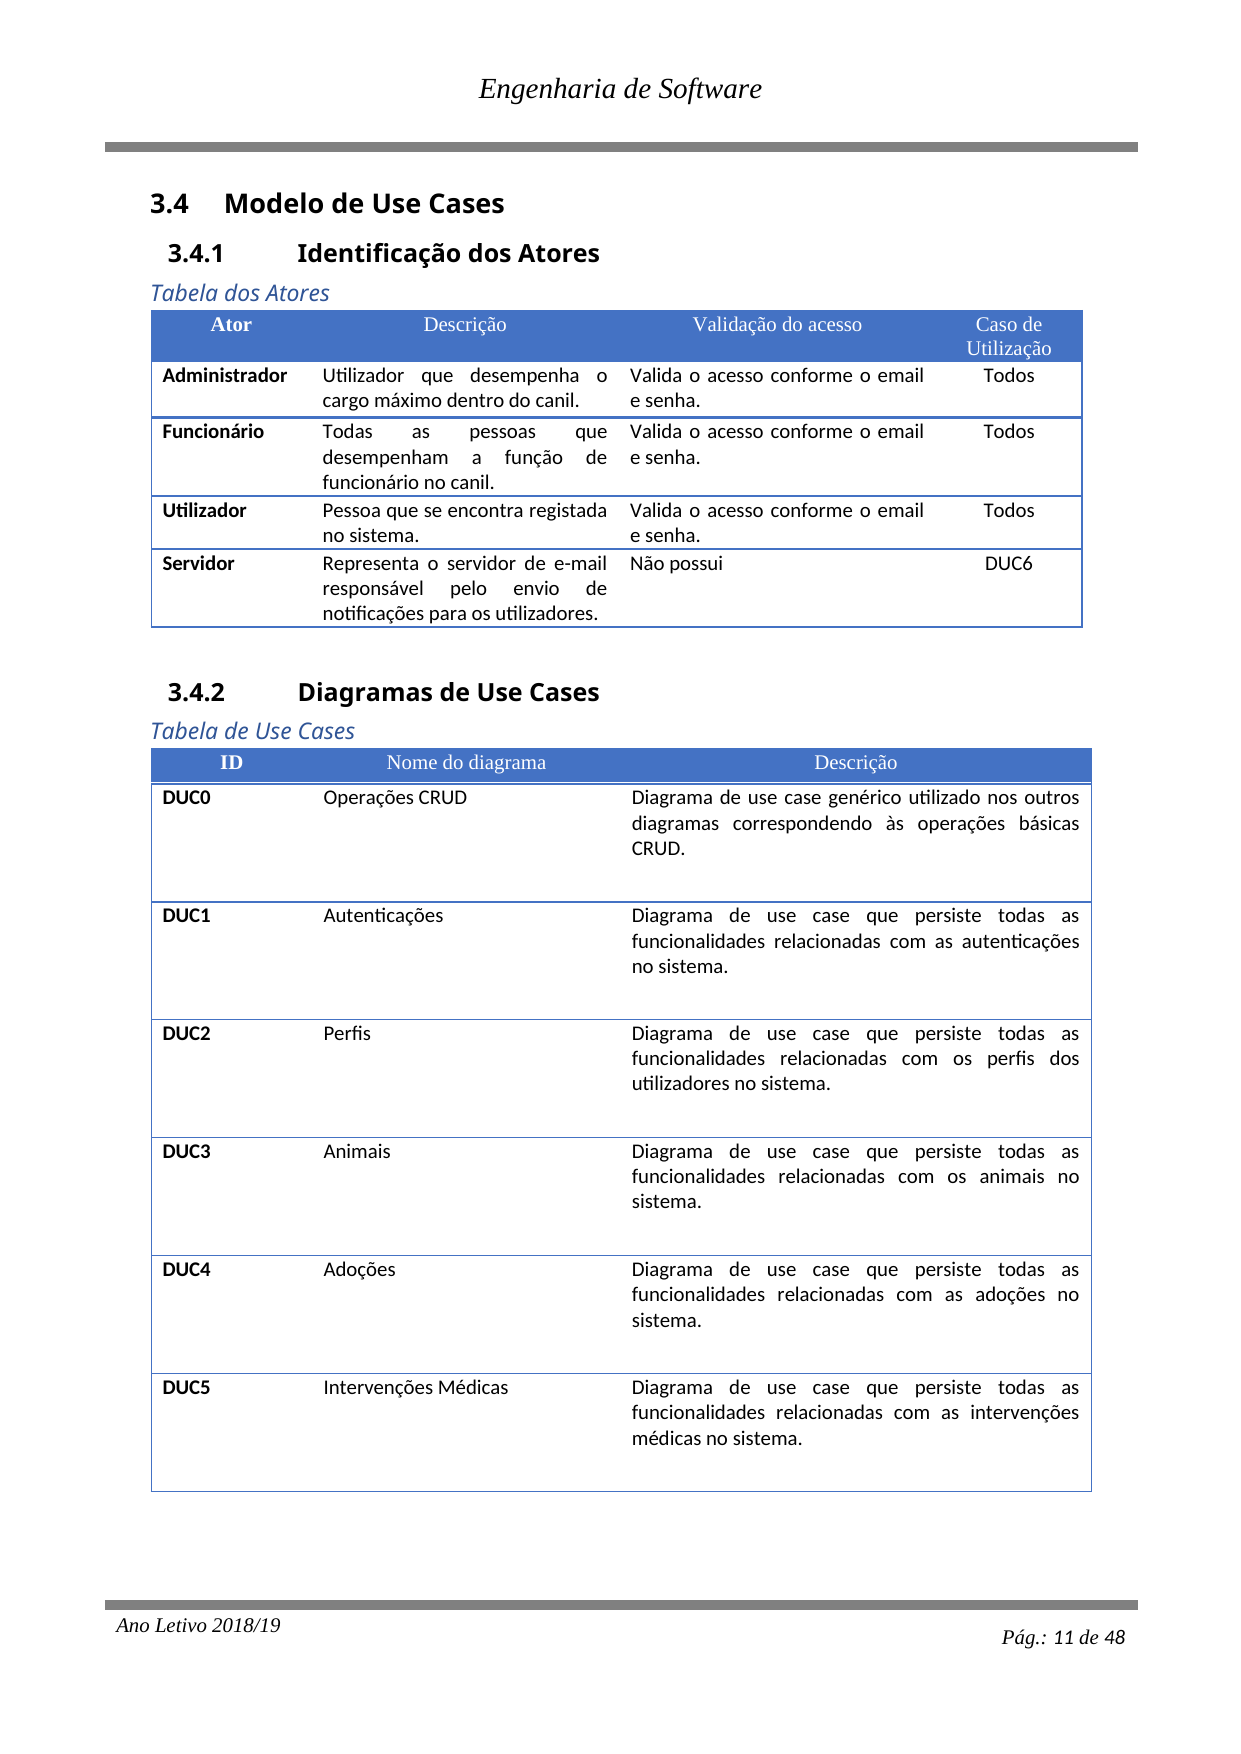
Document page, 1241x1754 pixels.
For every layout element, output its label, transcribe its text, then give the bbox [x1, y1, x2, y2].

table_cell Todos [936, 497, 1081, 548]
table_header ID [151, 750, 312, 782]
table_cell Representa o servidor de e-mail responsável pelo envio de notificações para os utilizadores. [311, 550, 619, 626]
table_cell Autenticações [312, 903, 620, 1019]
subtitle 3.4.2 Diagramas de Use Cases [168, 674, 1090, 708]
table_cell Adoções [312, 1256, 620, 1373]
table_cell Diagrama de use case que persiste todas as funcionalidades relacionadas com as intervenções médicas no sistema. [620, 1374, 1091, 1491]
table_cell Utilizador [152, 497, 311, 548]
table_cell DUC3 [152, 1138, 312, 1255]
table_cell Diagrama de use case que persiste todas as funcionalidades relacionadas com os animais no sistema. [620, 1138, 1091, 1255]
table_cell DUC4 [152, 1256, 312, 1373]
table_cell Perfis [312, 1020, 620, 1137]
table_cell Servidor [152, 550, 311, 626]
table_cell DUC2 [152, 1020, 312, 1137]
subtitle Tabela de Use Cases [150, 715, 1090, 746]
table_cell Diagrama de use case que persiste todas as funcionalidades relacionadas com as adoções no sistema. [620, 1256, 1091, 1373]
subtitle Tabela dos Atores [150, 277, 1090, 308]
table_cell DUC6 [936, 550, 1081, 626]
table_header Validação do acesso [619, 312, 936, 360]
table_cell Utilizador que desempenha o cargo máximo dentro do canil. [311, 362, 619, 416]
table_cell DUC0 [152, 785, 312, 901]
table_cell Todos [936, 362, 1081, 416]
table_cell Diagrama de use case genérico utilizado nos outros diagramas correspondendo às operações básicas CRUD. [620, 785, 1091, 901]
table_cell DUC1 [152, 903, 312, 1019]
table_cell Operações CRUD [312, 785, 620, 901]
table_cell Valida o acesso conforme o email e senha. [619, 419, 936, 495]
table_cell Pessoa que se encontra registada no sistema. [311, 497, 619, 548]
table_cell Intervenções Médicas [312, 1374, 620, 1491]
subtitle 3.4.1 Identificação dos Atores [168, 236, 1090, 270]
table_header Descrição [311, 312, 619, 360]
table_cell Todas as pessoas que desempenham a função de funcionário no canil. [311, 419, 619, 495]
table_cell Valida o acesso conforme o email e senha. [619, 497, 936, 548]
table_cell Não possui [619, 550, 936, 626]
table_cell Todos [936, 419, 1081, 495]
table_cell Funcionário [152, 419, 311, 495]
table_header Ator [151, 312, 311, 360]
table_cell Administrador [152, 362, 311, 416]
table_cell Diagrama de use case que persiste todas as funcionalidades relacionadas com os perfis dos utilizadores no sistema. [620, 1020, 1091, 1137]
subtitle 3.4 Modelo de Use Cases [150, 184, 1090, 221]
table_header Descrição [620, 750, 1091, 782]
table_header Nome do diagrama [312, 750, 620, 782]
table_cell Animais [312, 1138, 620, 1255]
table_cell Valida o acesso conforme o email e senha. [619, 362, 936, 416]
table_header Caso de Utilização [936, 312, 1081, 360]
table_cell Diagrama de use case que persiste todas as funcionalidades relacionadas com as autenticações no sistema. [620, 903, 1091, 1019]
table_cell DUC5 [152, 1374, 312, 1491]
